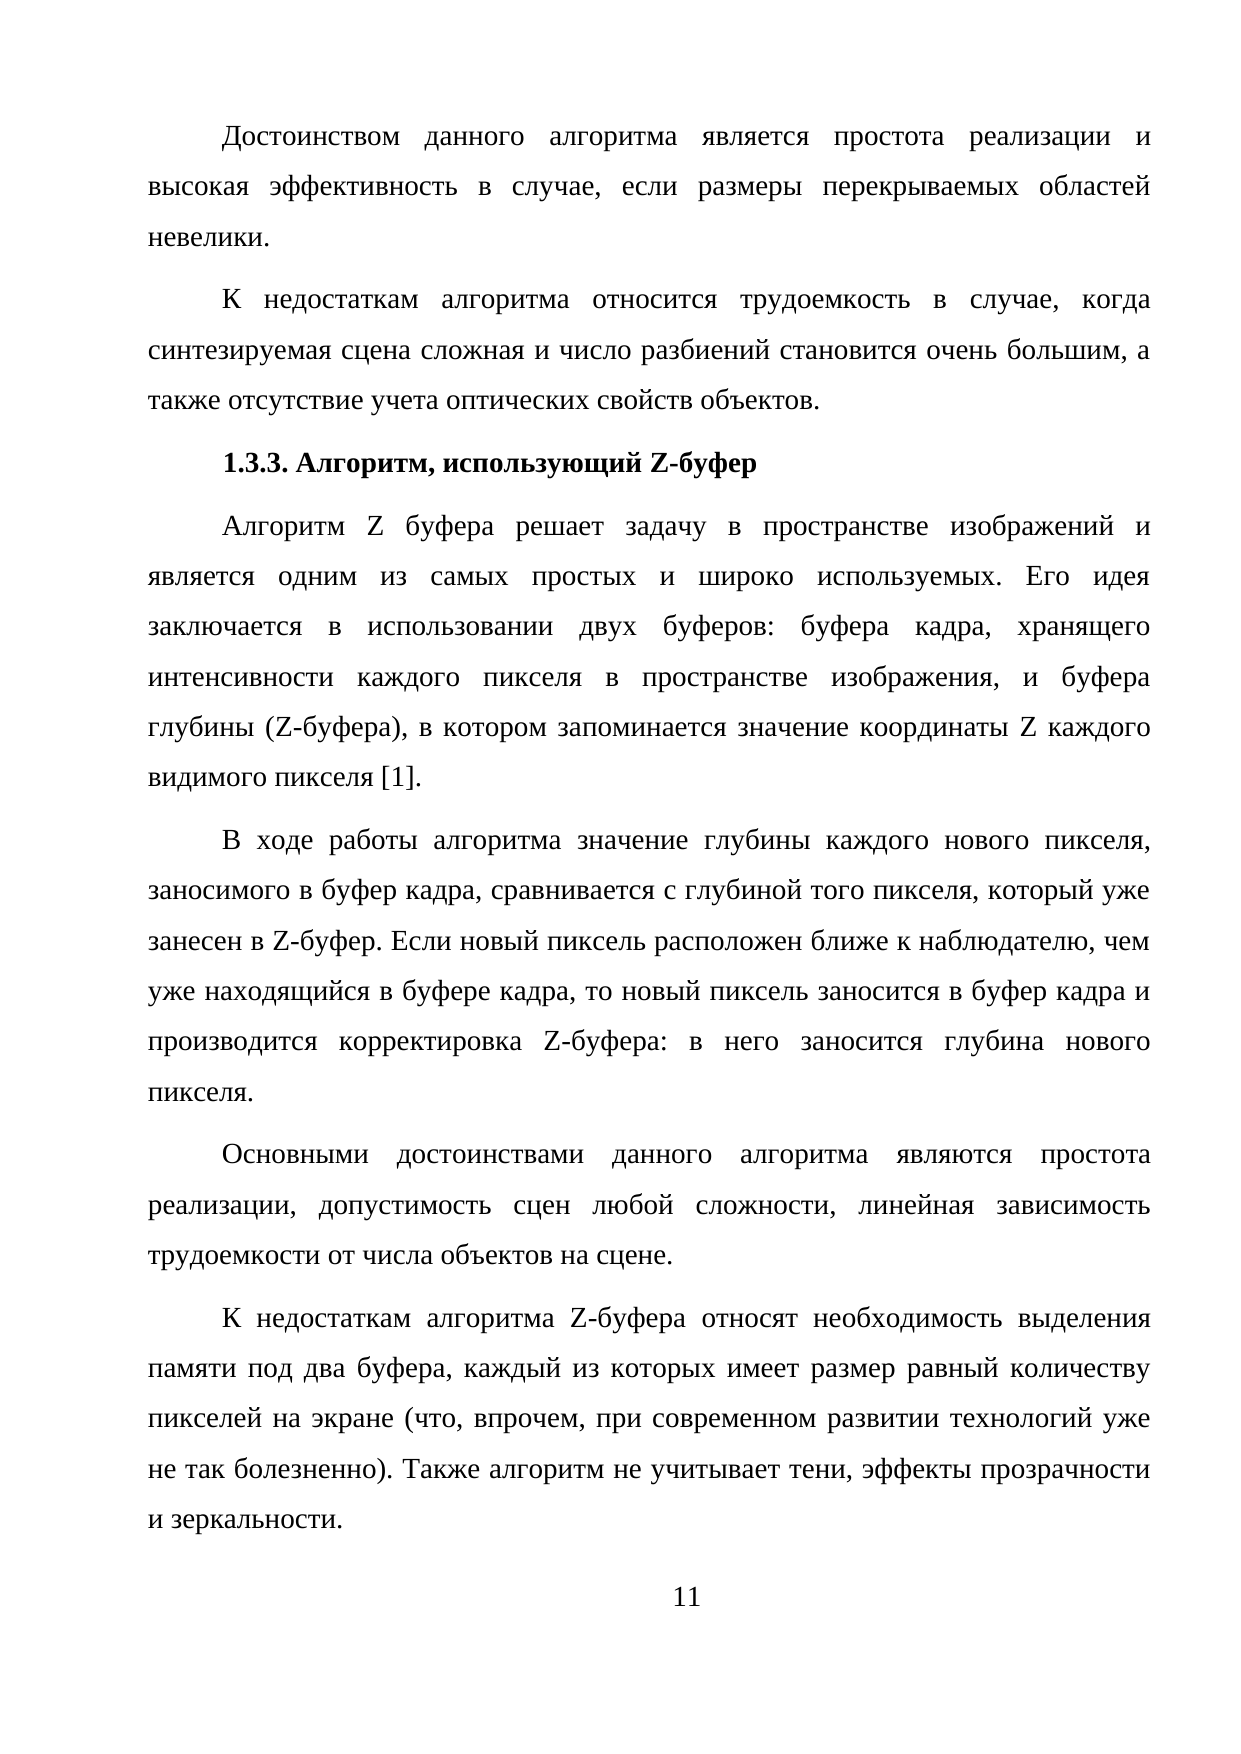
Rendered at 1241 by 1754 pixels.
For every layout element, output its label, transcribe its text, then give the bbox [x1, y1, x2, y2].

text Достоинством данного алгоритма является простота реализации и высокая эффективность в случае, если размеры перекрываемых областей невелики. [148, 118, 1152, 252]
text К недостаткам алгоритма Z-буфера относят необходимость выделения памяти под два буфера, каждый из которых имеет размер равный количеству пикселей на экране (что, впрочем, при современном развитии технологий уже не так болезненно). Также алгоритм не учитывает тени, эффекты прозрачности и зеркальности. [148, 1300, 1152, 1535]
subtitle Алгоритм, использующий Z-буфер [223, 445, 1152, 478]
text В ходе работы алгоритма значение глубины каждого нового пикселя, заносимого в буфер кадра, сравнивается с глубиной того пикселя, который уже занесен в Z-буфер. Если новый пиксель расположен ближе к наблюдателю, чем уже находящийся в буфере кадра, то новый пиксель заносится в буфер кадра и производится корректировка Z-буфера: в него заносится глубина нового пикселя. [148, 822, 1152, 1107]
text Основными достоинствами данного алгоритма являются простота реализации, допустимость сцен любой сложности, линейная зависимость трудоемкости от числа объектов на сцене. [148, 1137, 1152, 1271]
text Алгоритм Z буфера решает задачу в пространстве изображений и является одним из самых простых и широко используемых. Его идея заключается в использовании двух буферов: буфера кадра, хранящего интенсивности каждого пикселя в пространстве изображения, и буфера глубины (Z-буфера), в котором запоминается значение координаты Z каждого видимого пикселя [1]. [148, 508, 1152, 793]
text К недостаткам алгоритма относится трудоемкость в случае, когда синтезируемая сцена сложная и число разбиений становится очень большим, а также отсутствие учета оптических свойств объектов. [148, 282, 1152, 416]
